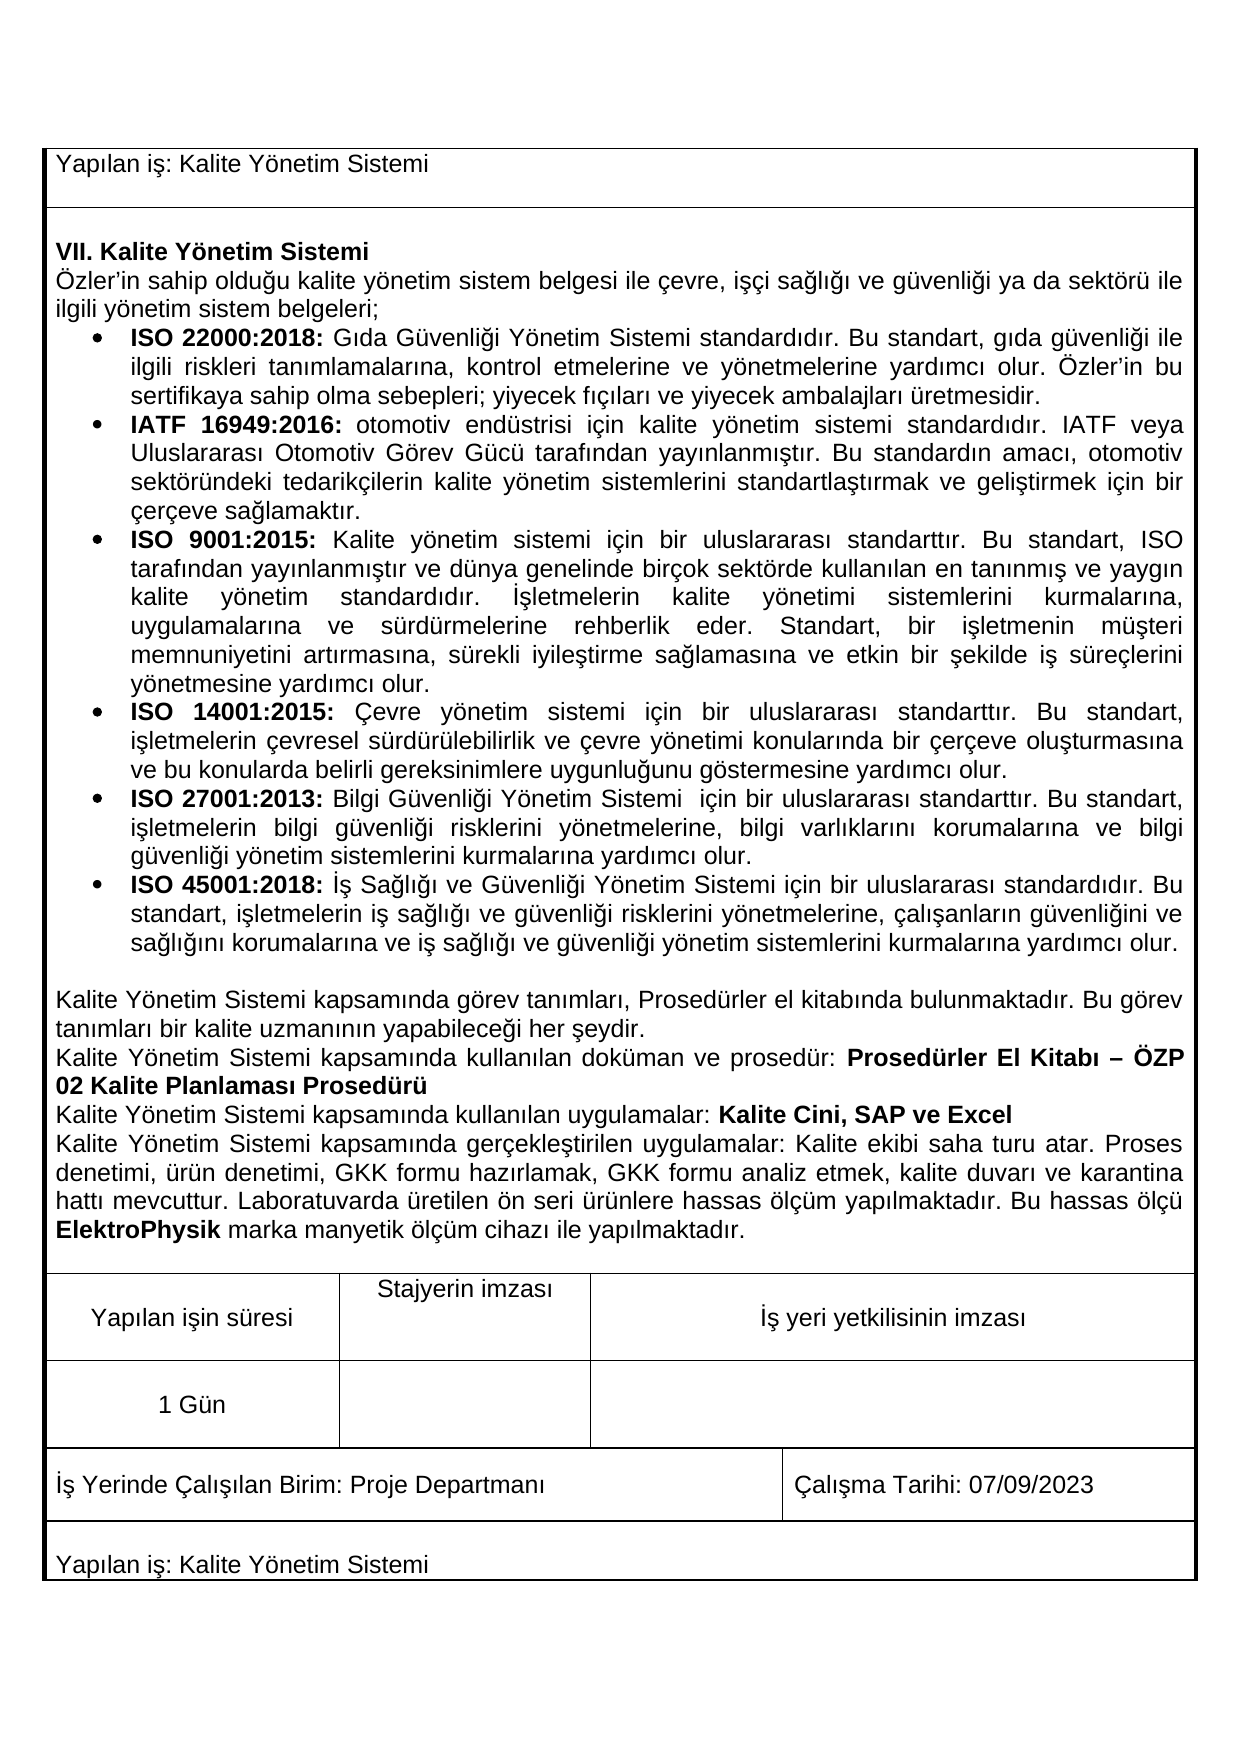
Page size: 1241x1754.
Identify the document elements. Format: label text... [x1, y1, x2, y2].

table_cell İş Yerinde Çalışılan Birim: Proje Departmanı [47, 1449, 782, 1520]
table_cell [591, 1361, 1194, 1447]
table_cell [47, 149, 1194, 207]
table_cell İş yeri yetkilisinin imzası [591, 1274, 1194, 1360]
table_cell Stajyerin imzası [340, 1274, 590, 1360]
table_cell Yapılan işin süresi [47, 1274, 339, 1360]
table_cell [47, 1522, 1194, 1579]
table_cell [340, 1361, 590, 1447]
table_cell Çalışma Tarihi: 07/09/2023 [783, 1449, 1194, 1520]
table_cell 1 Gün [47, 1361, 339, 1447]
table_cell VII. Kalite Yönetim Sistemi Özler’in sahip olduğu kalite yönetim sistem belgesi ile çevre, işçi sağlığı ve güvenliği ya da sektörü ile ilgili yönetim sistem belgeleri; ISO 22000:2018: Gıda Güvenliği Yönetim Sistemi standardıdır. Bu standart, gıda güvenliği ile ilgili riskleri tanımlamalarına, kontrol etmelerine ve yönetmelerine yardımcı olur. Özler’in bu sertifikaya sahip olma sebepleri; yiyecek fıçıları ve yiyecek ambalajları üretmesidir. IATF 16949:2016: otomotiv endüstrisi için kalite yönetim sistemi standardıdır. IATF veya Uluslararası Otomotiv Görev Gücü tarafından yayınlanmıştır. Bu standardın amacı, otomotiv sektöründeki tedarikçilerin kalite yönetim sistemlerini standartlaştırmak ve geliştirmek için bir çerçeve sağlamaktır. ISO 9001:2015: Kalite yönetim sistemi için bir uluslararası standarttır. Bu standart, ISO tarafından yayınlanmıştır ve dünya genelinde birçok sektörde kullanılan en tanınmış ve yaygın kalite yönetim standardıdır. İşletmelerin kalite yönetimi sistemlerini kurmalarına, uygulamalarına ve sürdürmelerine rehberlik eder. Standart, bir işletmenin müşteri memnuniyetini artırmasına, sürekli iyileştirme sağlamasına ve etkin bir şekilde iş süreçlerini yönetmesine yardımcı olur. ISO 14001:2015: Çevre yönetim sistemi için bir uluslararası standarttır. Bu standart, işletmelerin çevresel sürdürülebilirlik ve çevre yönetimi konularında bir çerçeve oluşturmasına ve bu konularda belirli gereksinimlere uygunluğunu göstermesine yardımcı olur. ISO 27001:2013: Bilgi Güvenliği Yönetim Sistemi için bir uluslararası standarttır. Bu standart, işletmelerin bilgi güvenliği risklerini yönetmelerine, bilgi varlıklarını korumalarına ve bilgi güvenliği yönetim sistemlerini kurmalarına yardımcı olur. ISO 45001:2018: İş Sağlığı ve Güvenliği Yönetim Sistemi için bir uluslararası standardıdır. Bu standart, işletmelerin iş sağlığı ve güvenliği risklerini yönetmelerine, çalışanların güvenliğini ve sağlığını korumalarına ve iş sağlığı ve güvenliği yönetim sistemlerini kurmalarına yardımcı olur. Kalite Yönetim Sistemi kapsamında görev tanımları, Prosedürler el kitabında bulunmaktadır. Bu görev tanımları bir kalite uzmanının yapabileceği her şeydir. Kalite Yönetim Sistemi kapsamında kullanılan doküman ve prosedür: Prosedürler El Kitabı – ÖZP 02 Kalite Planlaması Prosedürü Kalite Yönetim Sistemi kapsamında kullanılan uygulamalar: Kalite Cini, SAP ve Excel Kalite Yönetim Sistemi kapsamında gerçekleştirilen uygulamalar: Kalite ekibi saha turu atar. Proses denetimi, ürün denetimi, GKK formu hazırlamak, GKK formu analiz etmek, kalite duvarı ve karantina hattı mevcuttur. Laboratuvarda üretilen ön seri ürünlere hassas ölçüm yapılmaktadır. Bu hassas ölçü ElektroPhysik marka manyetik ölçüm cihazı ile yapılmaktadır. [47, 208, 1194, 1273]
